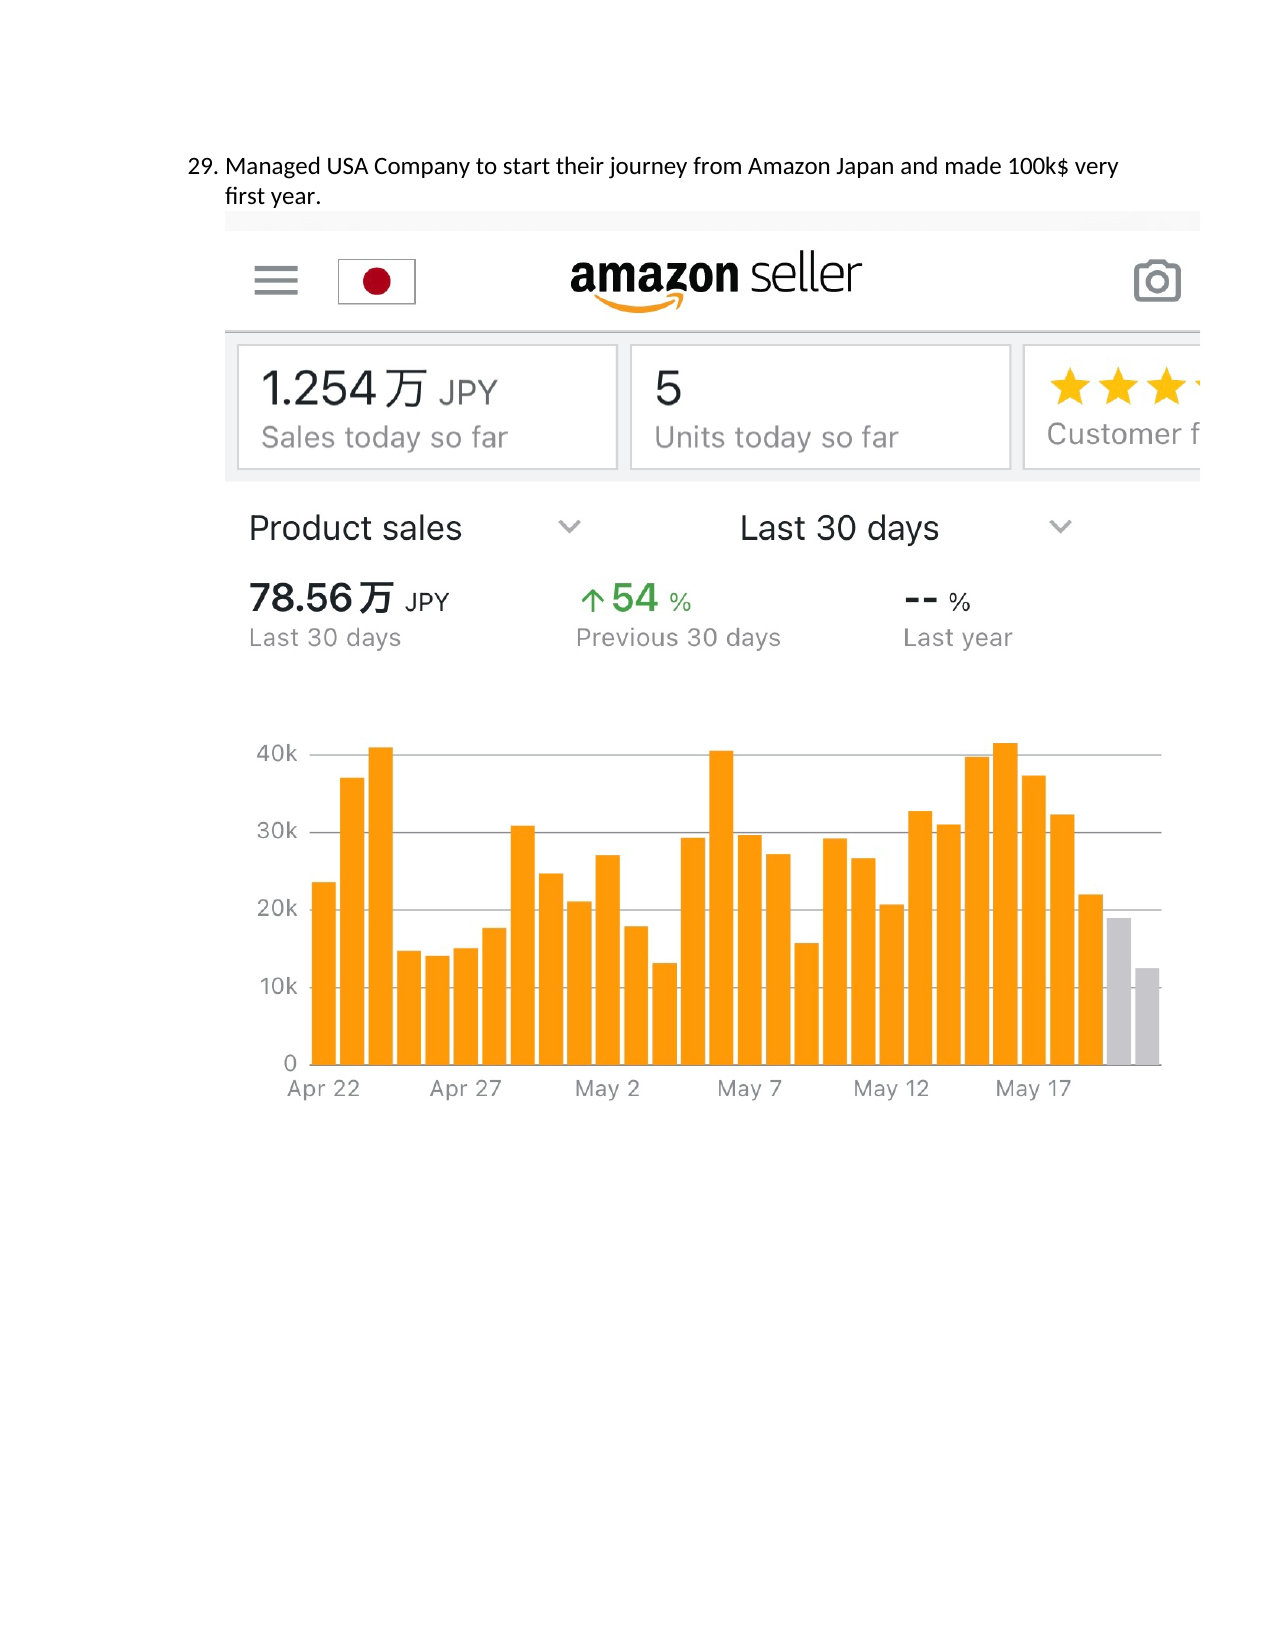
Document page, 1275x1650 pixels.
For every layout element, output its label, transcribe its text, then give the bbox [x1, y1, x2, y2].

picture [225, 211, 1200, 1109]
